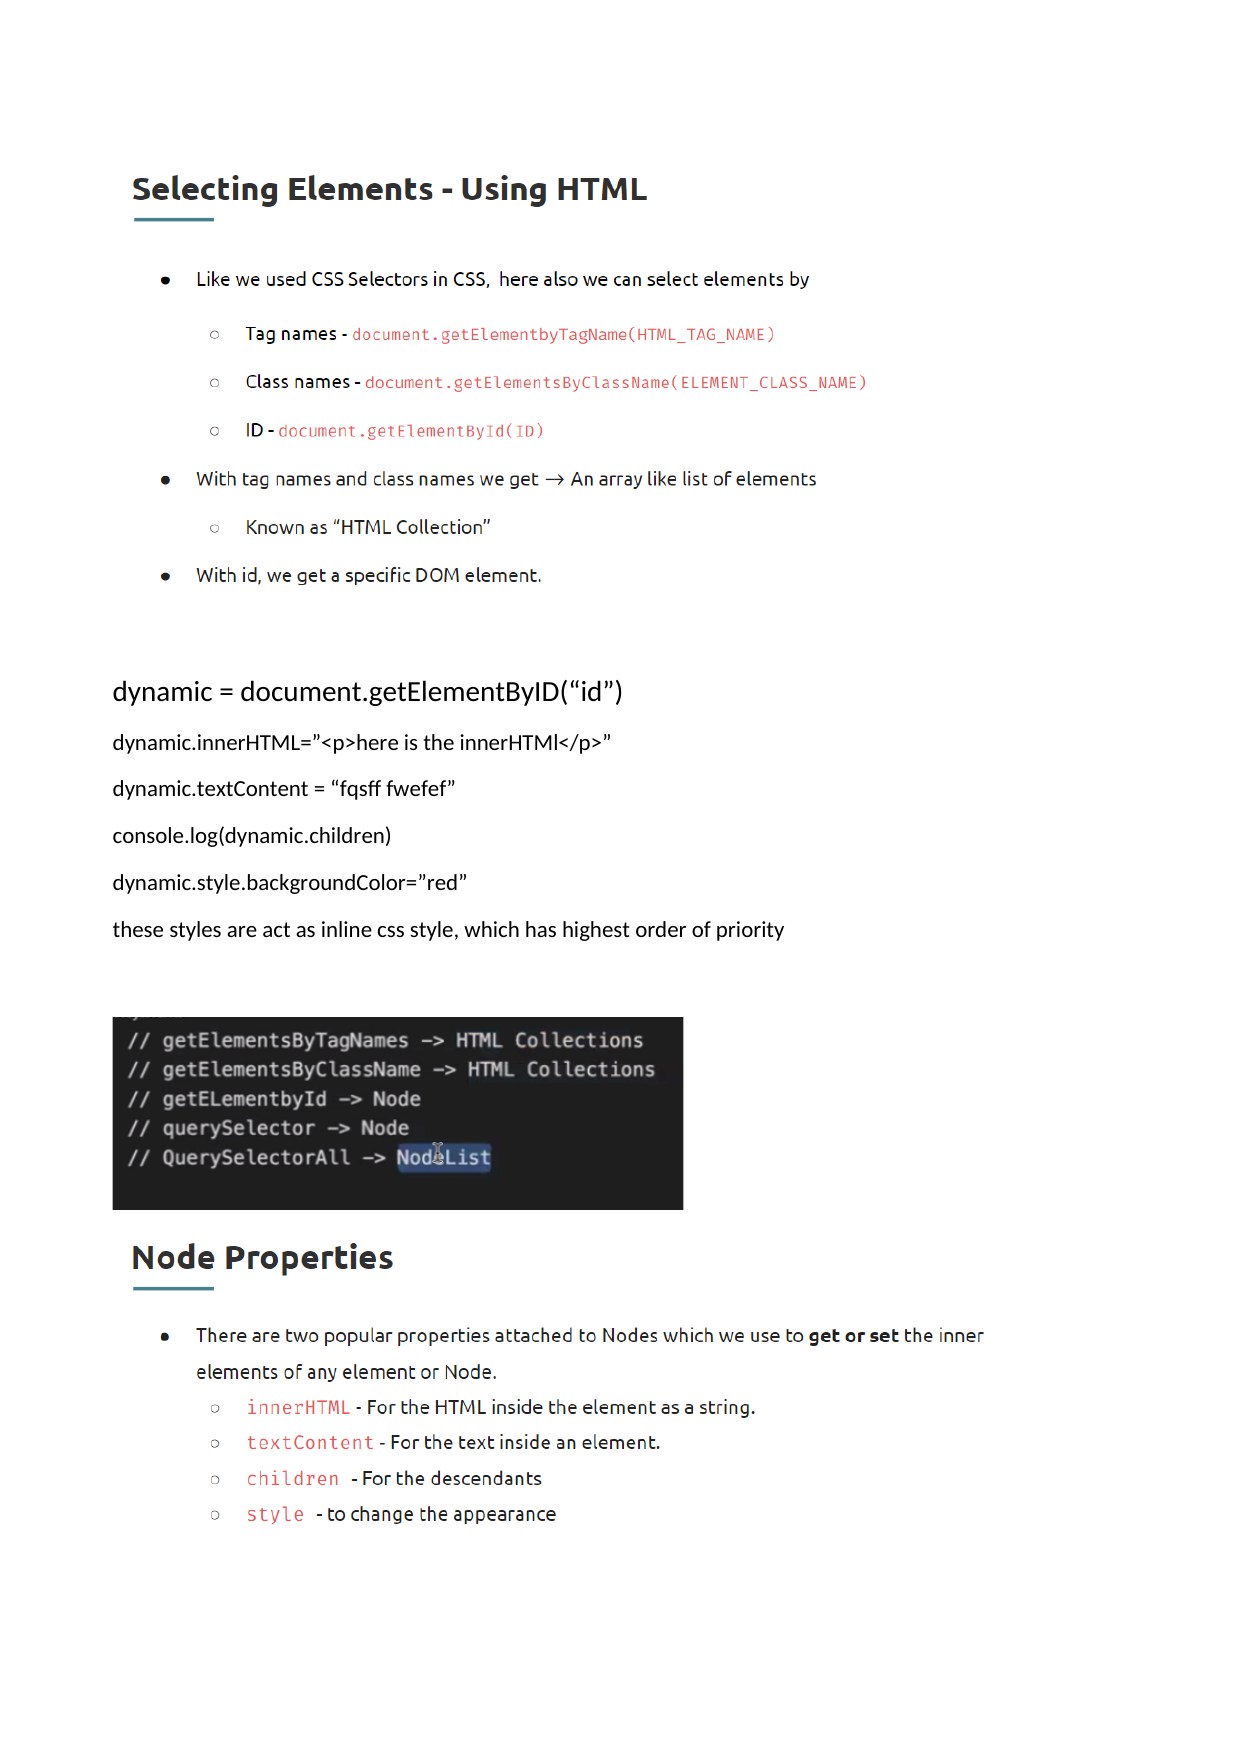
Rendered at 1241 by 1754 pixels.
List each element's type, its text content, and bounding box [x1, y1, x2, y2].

text dynamic.style.backgroundColor=”red” [112, 868, 1128, 896]
text dynamic.innerHTML=”<p>here is the innerHTMl</p>” [112, 728, 1128, 756]
picture [112, 1212, 1053, 1562]
picture [112, 150, 899, 654]
text dynamic = document.getElementByID(“id”) [112, 673, 1128, 708]
picture [112, 1017, 684, 1210]
text console.log(dynamic.children) [112, 821, 1128, 849]
text dynamic.textContent = “fqsff fwefef” [112, 774, 1128, 803]
text these styles are act as inline css style, which has highest order of priority [112, 915, 1128, 943]
